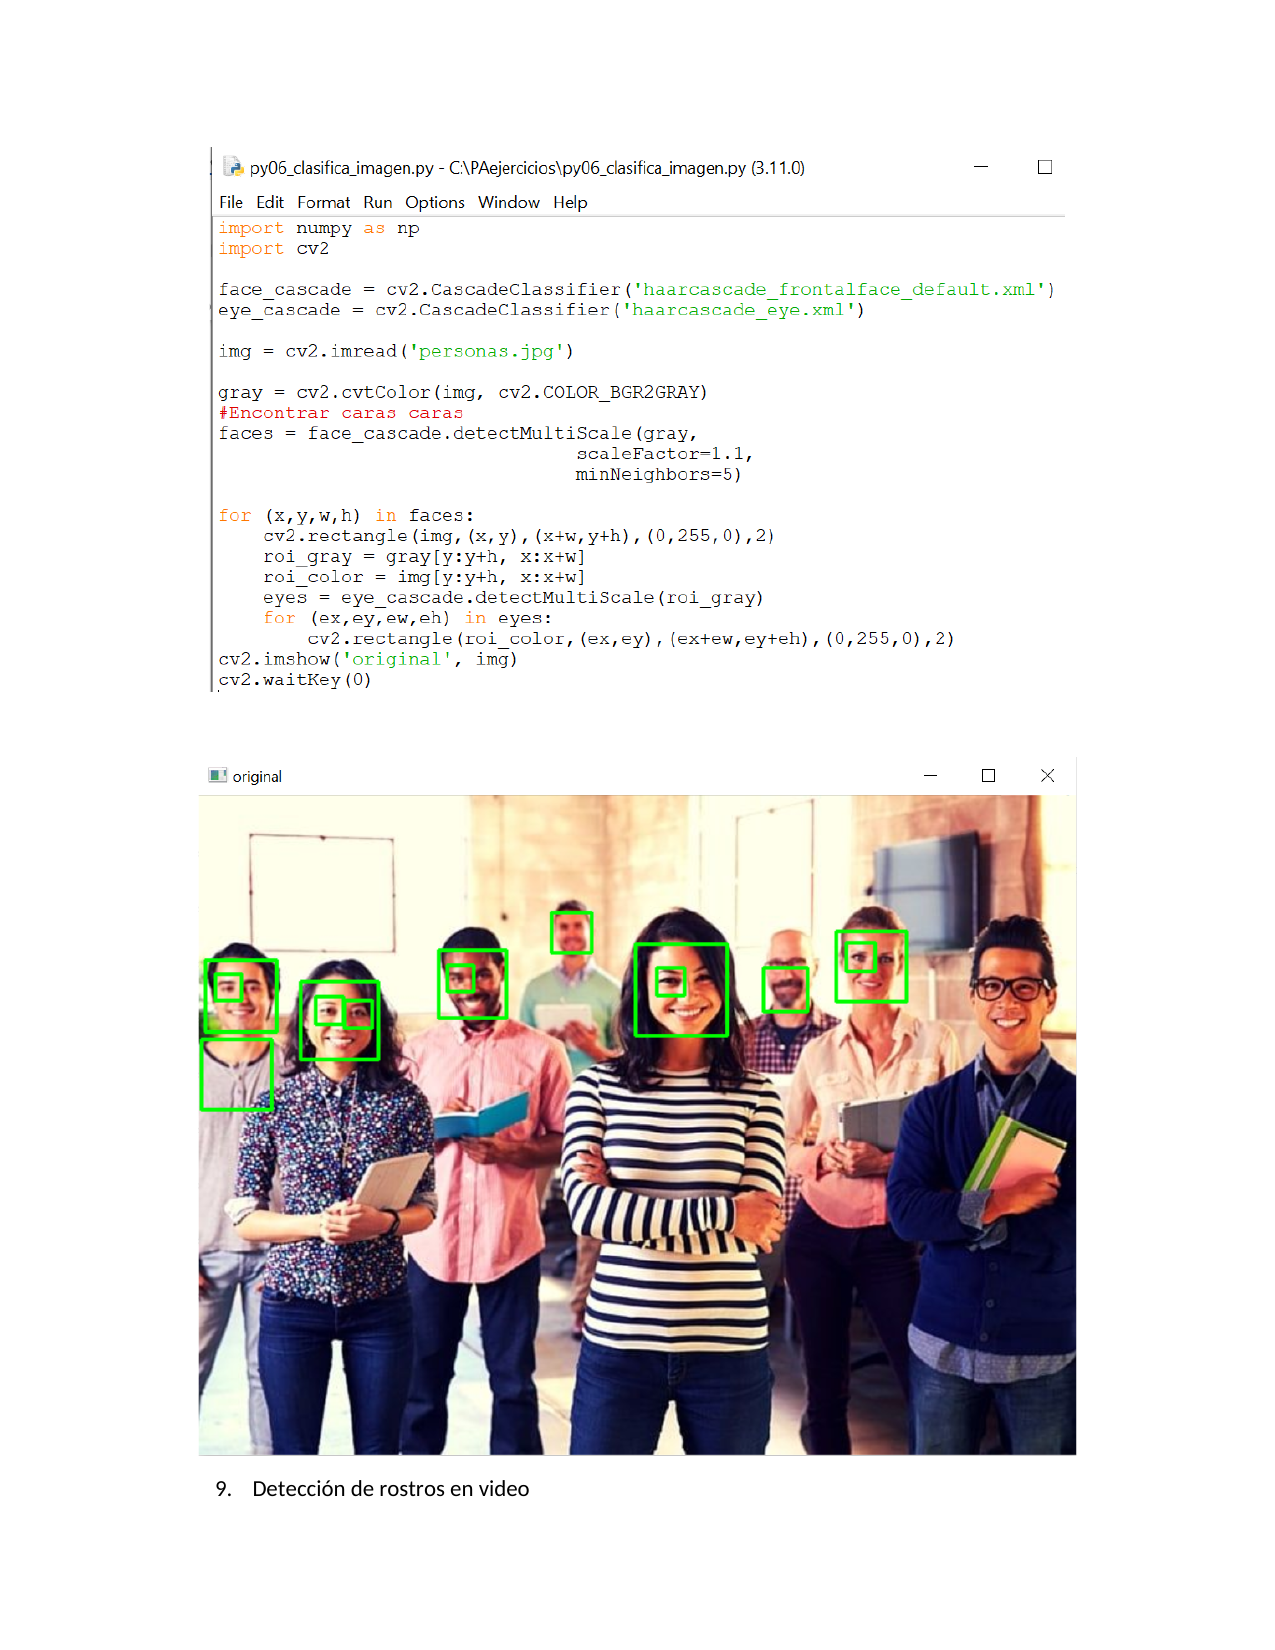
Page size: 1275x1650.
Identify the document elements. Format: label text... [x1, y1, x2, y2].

picture [198, 757, 1077, 1456]
picture [209, 147, 1065, 692]
list Detección de rostros en video [215, 1474, 1098, 1502]
